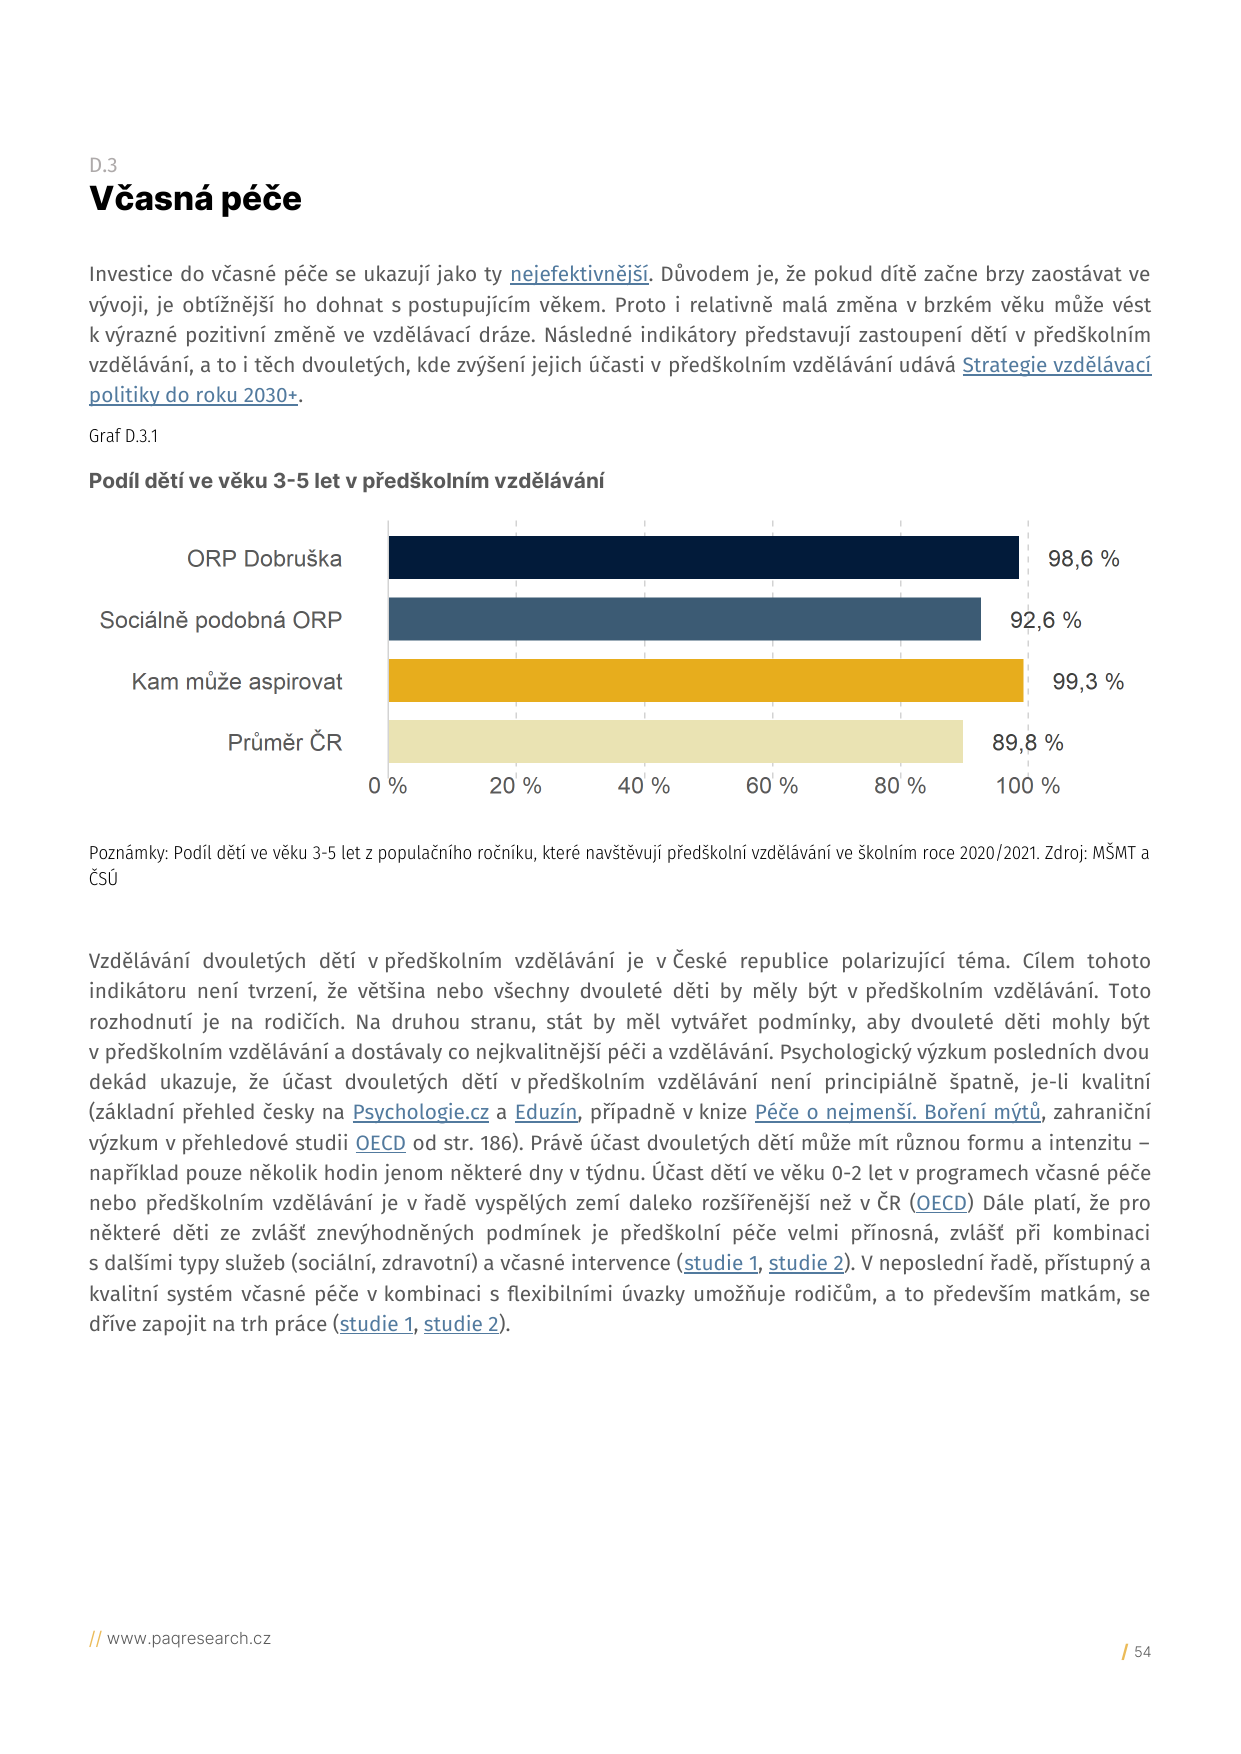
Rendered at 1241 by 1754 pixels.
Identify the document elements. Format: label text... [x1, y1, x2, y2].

text Podíl dětí ve věku 3-5 let v předškolním vzdělávání [89, 463, 1152, 493]
picture [88, 493, 1139, 825]
text Graf D.3.1 [89, 425, 1152, 447]
text Vzdělávání dvouletých dětí v předškolním vzdělávání je v České republice polarizující téma. Cílem tohoto indikátoru není tvrzení, že většina nebo všechny dvouleté děti by měly být v předškolním vzdělávání. Toto rozhodnutí je na rodičích. Na druhou stranu, stát by měl vytvářet podmínky, aby dvouleté děti mohly být v předškolním vzdělávání a dostávaly co nejkvalitnější péči a vzdělávání. Psychologický výzkum posledních dvou dekád ukazuje, že účast dvouletých dětí v předškolním vzdělávání není principiálně špatně, je-li kvalitní (základní přehled česky na Psychologie.cz a Eduzín, případně v knize Péče o nejmenší. Boření mýtů, zahraniční výzkum v přehledové studii OECD od str. 186). Právě účast dvouletých dětí může mít různou formu a intenzitu – například pouze několik hodin jenom některé dny v týdnu. Účast dětí ve věku 0-2 let v programech včasné péče nebo předškolním vzdělávání je v řadě vyspělých zemí daleko rozšířenější než v ČR (OECD) Dále platí, že pro některé děti ze zvlášť znevýhodněných podmínek je předškolní péče velmi přínosná, zvlášť při kombinaci s dalšími typy služeb (sociální, zdravotní) a včasné intervence (studie 1, studie 2). V neposlední řadě, přístupný a kvalitní systém včasné péče v kombinaci s flexibilními úvazky umožňuje rodičům, a to především matkám, se dříve zapojit na trh práce (studie 1, studie 2). [89, 944, 1152, 1337]
text Investice do včasné péče se ukazují jako ty nejefektivnější. Důvodem je, že pokud dítě začne brzy zaostávat ve vývoji, je obtížnější ho dohnat s postupujícím věkem. Proto i relativně malá změna v brzkém věku může vést k výrazné pozitivní změně ve vzdělávací dráze. Následné indikátory představují zastoupení dětí v předškolním vzdělávání, a to i těch dvouletých, kde zvýšení jejich účasti v předškolním vzdělávání udává Strategie vzdělávací politiky do roku 2030+. [89, 257, 1152, 408]
subtitle Včasná péče [89, 178, 1152, 218]
text Poznámky: Podíl dětí ve věku 3-5 let z populačního ročníku, které navštěvují předškolní vzdělávání ve školním roce 2020/2021. Zdroj: MŠMT a ČSÚ [89, 842, 1152, 890]
text D.3 [89, 148, 1152, 178]
